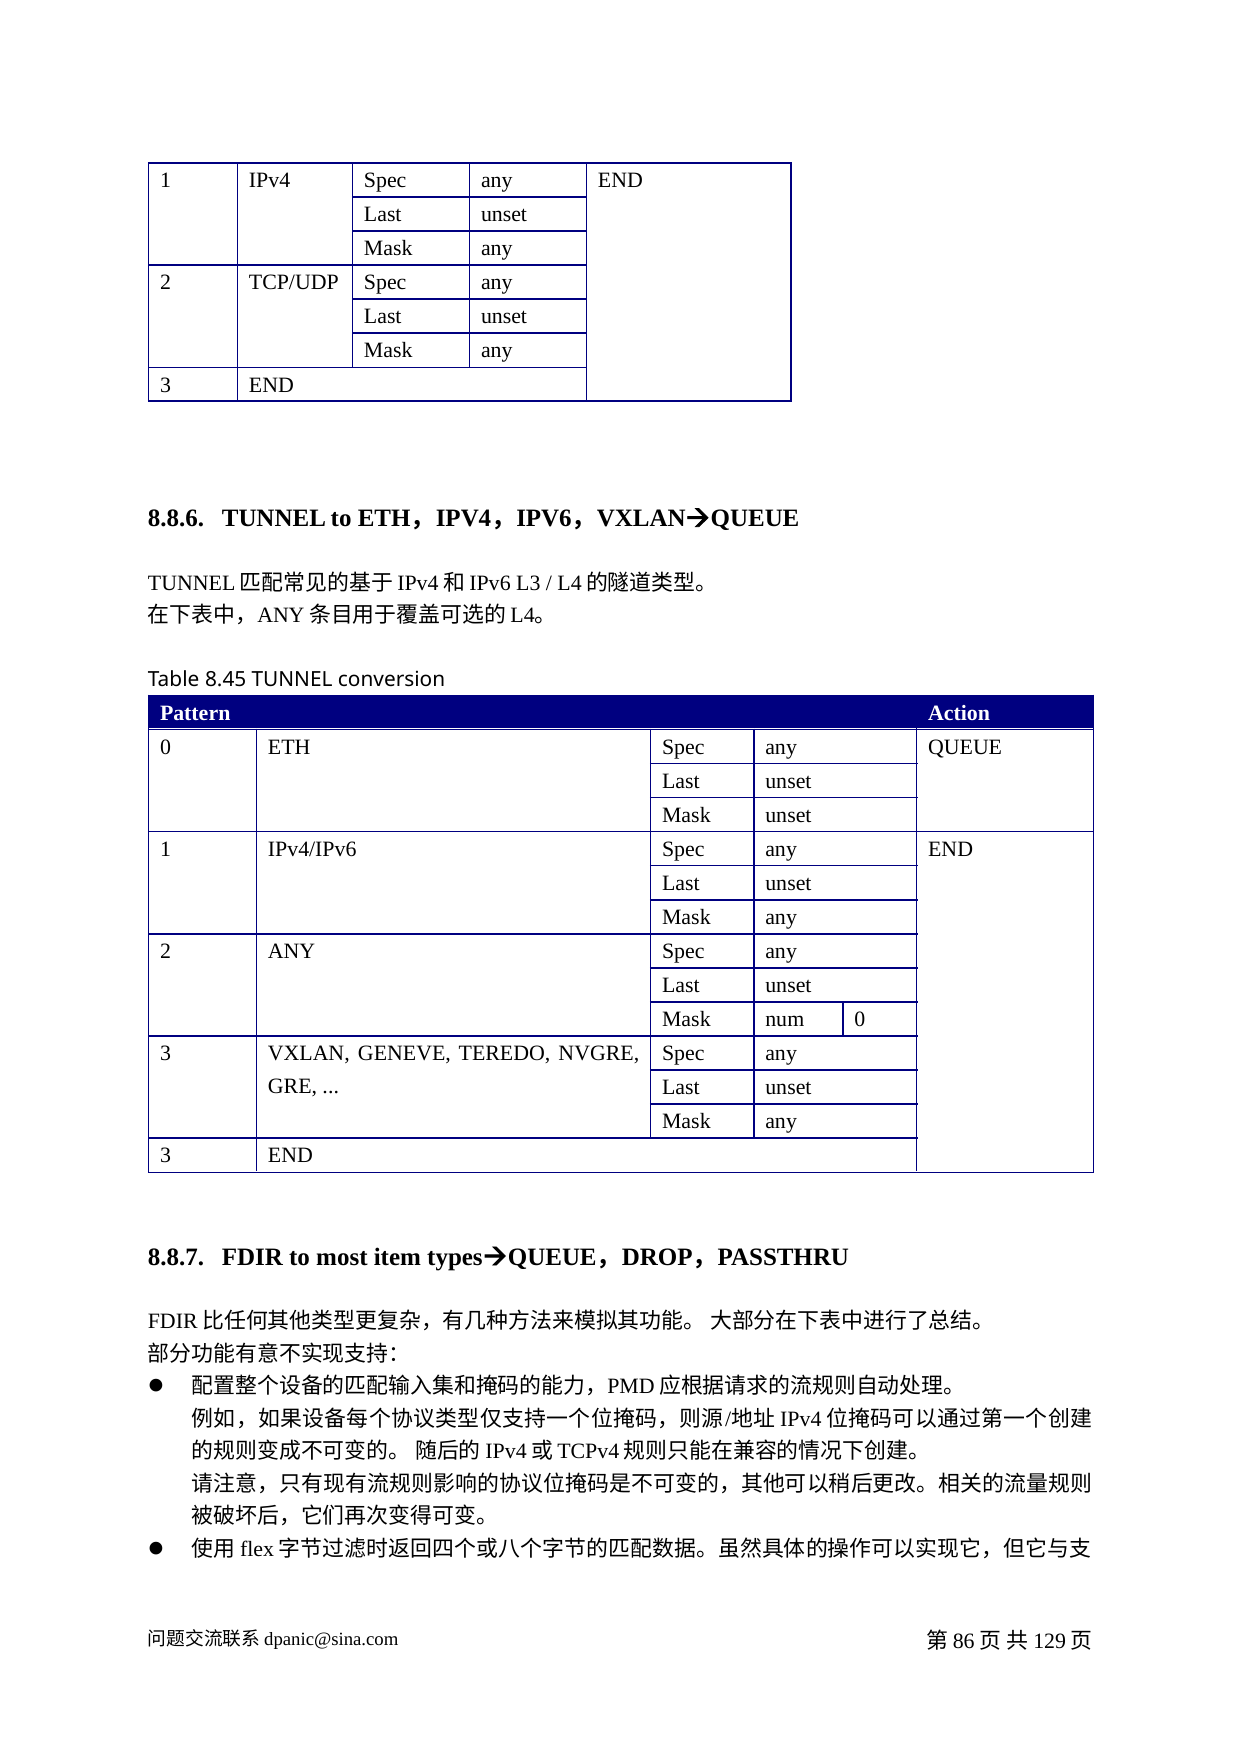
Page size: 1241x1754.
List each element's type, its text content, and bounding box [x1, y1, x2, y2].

subtitle FDIR to most item typesQUEUE，DROP，PASSTHRU [148, 1222, 1092, 1287]
table_cell Spec [353, 266, 469, 298]
table_cell unset [470, 300, 586, 332]
text 部分功能有意不实现支持： [148, 1335, 1092, 1368]
table_cell Mask [651, 798, 753, 831]
table_cell END [587, 164, 790, 400]
table_cell any [755, 1105, 916, 1137]
table_cell any [470, 334, 586, 366]
table_cell END [238, 368, 586, 400]
table_cell Last [651, 764, 753, 797]
table_cell any [470, 164, 586, 196]
table_cell unset [470, 198, 586, 230]
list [148, 1530, 1092, 1563]
table_cell 2 [149, 935, 256, 1035]
table_cell TCP/UDP [238, 266, 352, 366]
table_cell Spec [651, 1037, 753, 1069]
table_cell ANY [257, 935, 650, 1035]
table_cell unset [755, 798, 916, 831]
table_cell unset [755, 764, 916, 797]
table_cell IPv4 [238, 164, 352, 264]
table_cell any [470, 266, 586, 298]
table_cell Last [353, 300, 469, 332]
list 例如，如果设备每个协议类型仅支持一个位掩码，则源/地址IPv4位掩码可以通过第一个创建的规则变成不可变的。 随后的IPv4或TCPv4规则只能在兼容的情况下创建。 [191, 1400, 1092, 1465]
table_cell any [755, 1037, 916, 1069]
table_cell Mask [651, 1105, 753, 1137]
table_cell Mask [353, 232, 469, 264]
table_cell any [755, 901, 916, 933]
table_cell Last [353, 198, 469, 230]
text FDIR比任何其他类型更复杂，有几种方法来模拟其功能。 大部分在下表中进行了总结。 [148, 1303, 1092, 1335]
table_cell any [755, 832, 916, 865]
table_cell num [755, 1003, 842, 1035]
table_cell any [755, 730, 916, 763]
table_cell Spec [651, 832, 753, 865]
table_cell 1 [149, 832, 256, 933]
table_cell Spec [651, 730, 753, 763]
table_cell END [257, 1139, 916, 1171]
table_cell 3 [149, 1037, 256, 1137]
table_cell Mask [651, 1003, 753, 1035]
table_cell END [917, 832, 1093, 1171]
table_cell 3 [149, 368, 237, 400]
table_cell 0 [149, 730, 256, 831]
table_cell 1 [149, 164, 237, 264]
list 请注意，只有现有流规则影响的协议位掩码是不可变的，其他可以稍后更改。相关的流量规则被破坏后，它们再次变得可变。 [191, 1465, 1092, 1530]
table_cell Last [651, 1071, 753, 1103]
table_cell Last [651, 969, 753, 1001]
table_cell Mask [651, 901, 753, 933]
list 配置整个设备的匹配输入集和掩码的能力，PMD应根据请求的流规则自动处理。 [148, 1368, 1092, 1400]
table_cell 3 [149, 1139, 256, 1171]
text 在下表中，ANY条目用于覆盖可选的L4。 [148, 597, 1092, 629]
table_cell Spec [353, 164, 469, 196]
table_cell unset [755, 969, 916, 1001]
subtitle TUNNEL to ETH，IPV4，IPV6，VXLANQUEUE [148, 483, 1092, 548]
table_cell 0 [844, 1003, 916, 1035]
table_cell Last [651, 866, 753, 899]
table_cell Spec [651, 935, 753, 967]
table_cell unset [755, 866, 916, 899]
table_cell QUEUE [917, 730, 1093, 831]
table_cell any [470, 232, 586, 264]
table_cell 2 [149, 266, 237, 366]
table_header Action [917, 696, 1093, 728]
table_cell IPv4/IPv6 [257, 832, 650, 933]
table_cell any [755, 935, 916, 967]
table_header Pattern [149, 696, 916, 728]
table_cell VXLAN, GENEVE, TEREDO, NVGRE, GRE, ... [257, 1037, 650, 1137]
table_cell Mask [353, 334, 469, 366]
text TUNNEL匹配常见的基于IPv4和IPv6 L3 / L4的隧道类型。 [148, 564, 1092, 597]
table_cell unset [755, 1071, 916, 1103]
table_cell ETH [257, 730, 650, 831]
